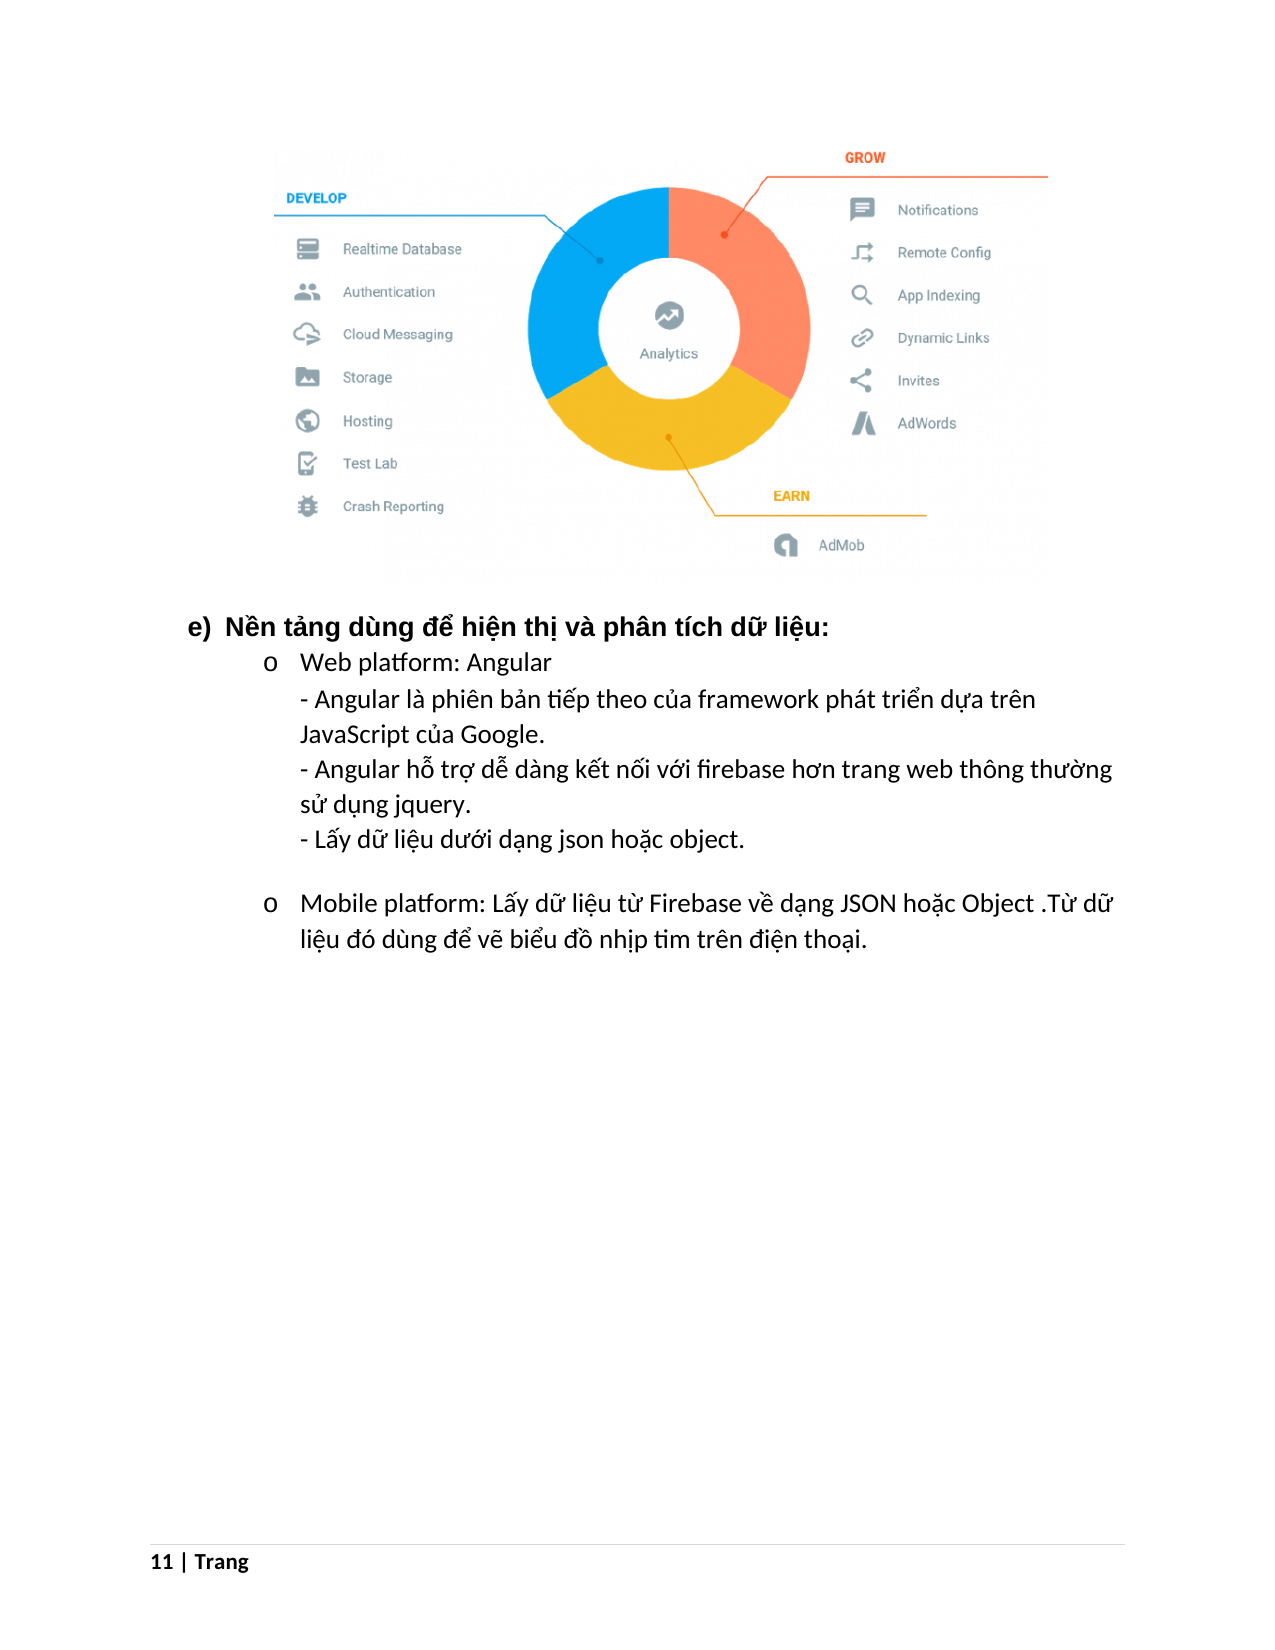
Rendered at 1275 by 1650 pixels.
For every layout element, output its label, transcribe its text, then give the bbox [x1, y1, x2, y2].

list Web platform: Angular - Angular là phiên bản tiếp theo của framework phát triển dựa trên JavaScript của Google. - Angular hỗ trợ dễ dàng kết nối với firebase hơn trang web thông thường sử dụng jquery. [262, 646, 1125, 820]
picture [274, 149, 1048, 585]
subtitle Nền tảng dùng để hiện thị và phân tích dữ liệu: [187, 611, 1125, 642]
list Mobile platform: Lấy dữ liệu từ Firebase về dạng JSON hoặc Object .Từ dữ liệu đó dùng để vẽ biểu đồ nhịp tim trên điện thoại. [262, 886, 1125, 956]
list - Lấy dữ liệu dưới dạng json hoặc object. [225, 822, 1125, 884]
